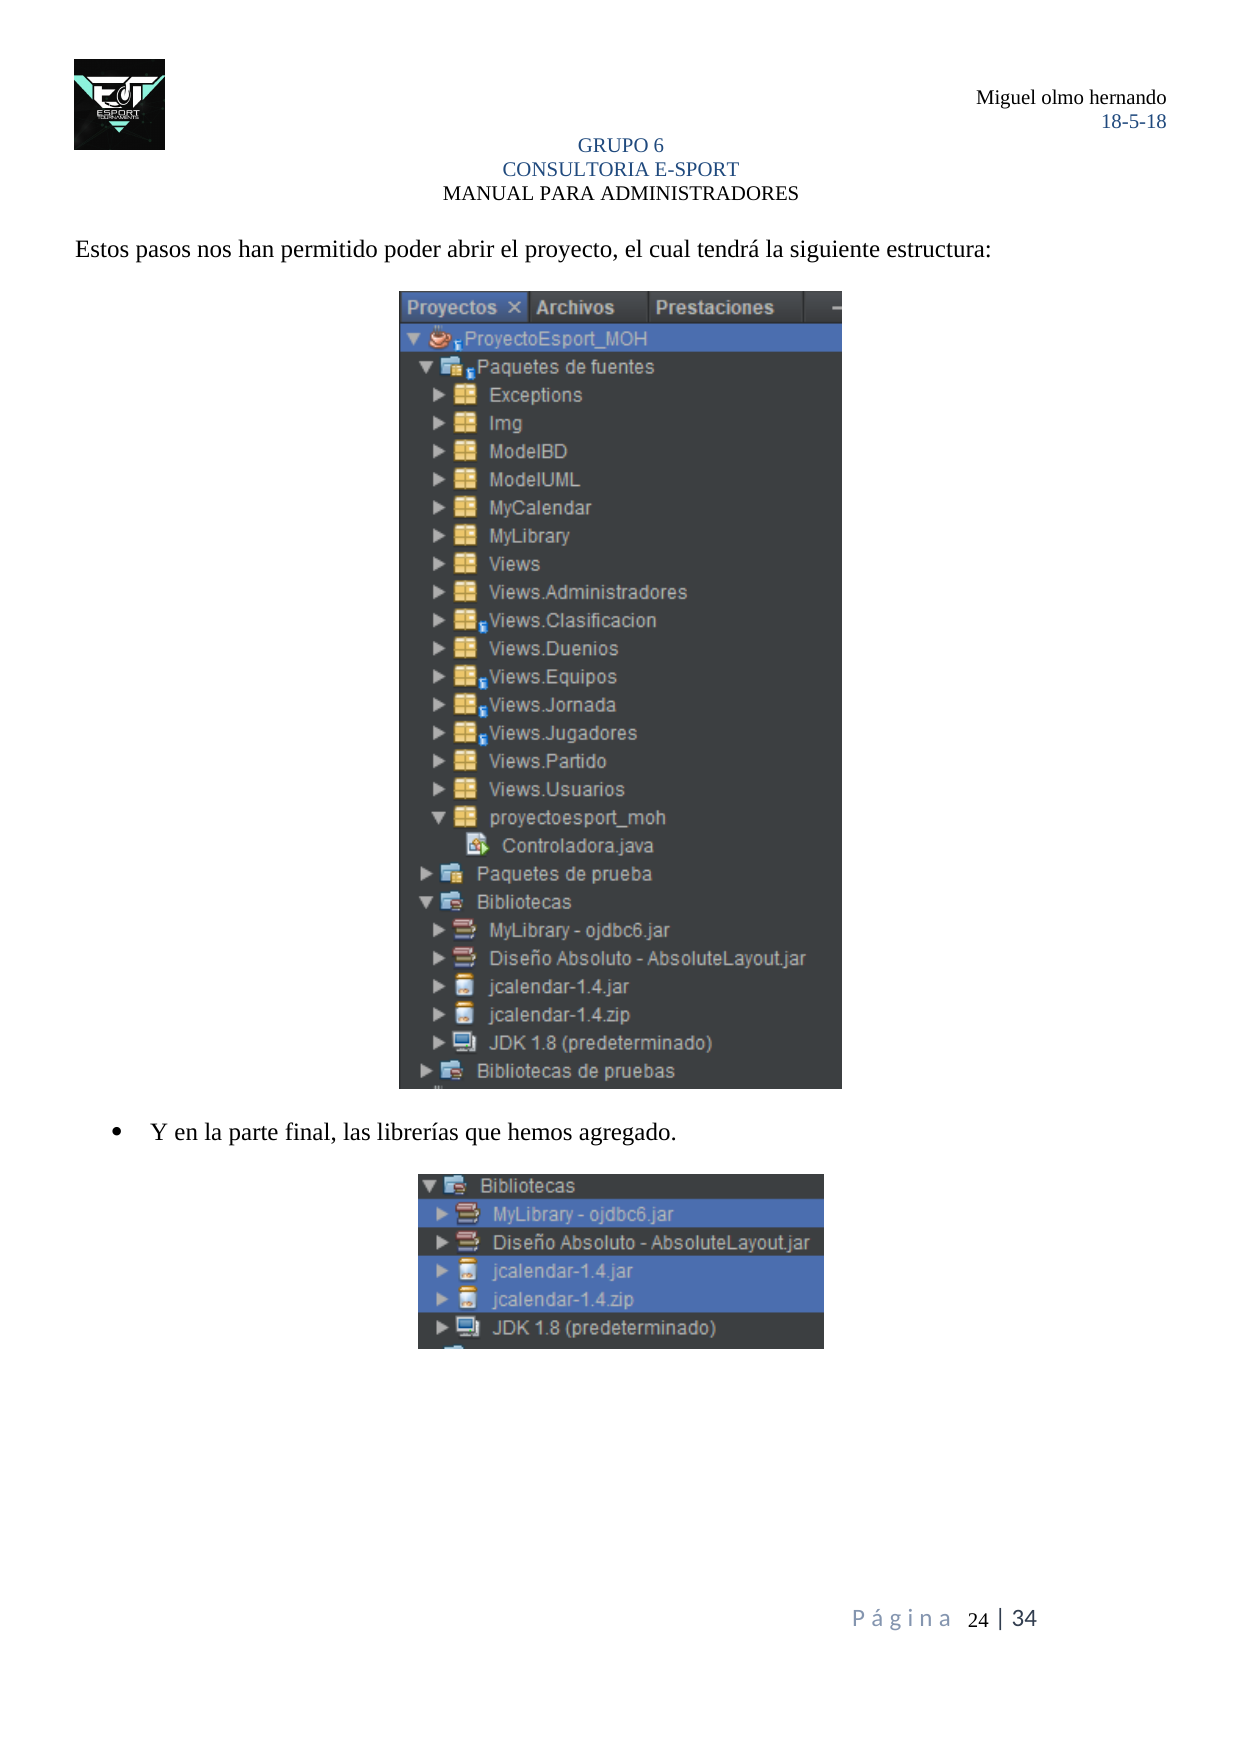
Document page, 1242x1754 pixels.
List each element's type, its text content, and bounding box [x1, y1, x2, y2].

list Y en la parte final, las librerías que hemos agregado. [112, 1117, 1167, 1146]
picture [418, 1174, 824, 1349]
text Estos pasos nos han permitido poder abrir el proyecto, el cual tendrá la siguiente estructura: [75, 234, 1167, 263]
picture [399, 291, 842, 1089]
picture [74, 59, 165, 150]
